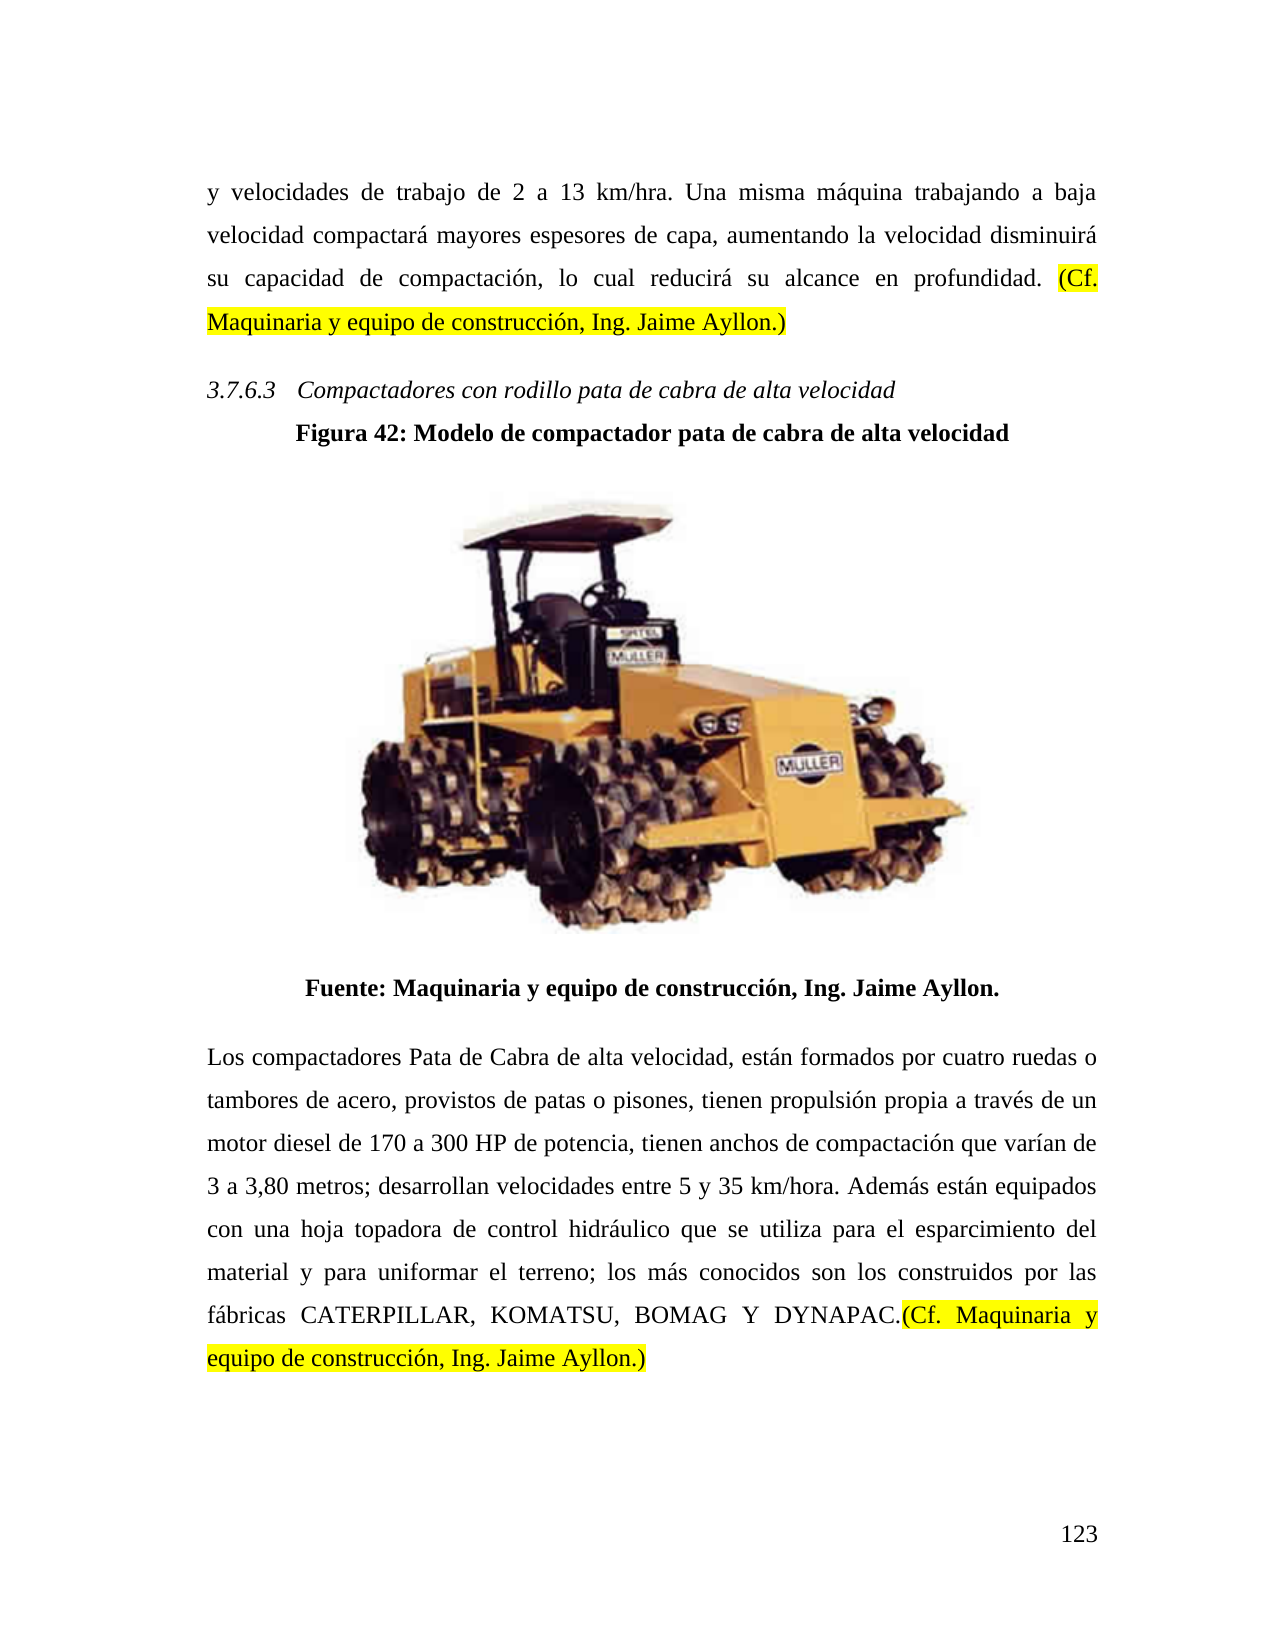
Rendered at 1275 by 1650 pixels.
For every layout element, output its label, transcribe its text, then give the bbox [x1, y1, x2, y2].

subtitle Compactadores con rodillo pata de cabra de alta velocidad [207, 375, 1098, 403]
text Fuente: Maquinaria y equipo de construcción, Ing. Jaime Ayllon. [207, 973, 1098, 1002]
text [207, 177, 1098, 335]
text Los compactadores Pata de Cabra de alta velocidad, están formados por cuatro ruedas o tambores de acero, provistos de patas o pisones, tienen propulsión propia a través de un motor diesel de 300 HP de potencia, tienen anchos de compactación que varían de ; desarrollan velocidades entre 5 y 35 km/hora. Además están equipados con una hoja topadora de control hidráulico que se utiliza para el esparcimiento del material y para uniformar el terreno; los más conocidos son los construidos por las fábricas CATERPILLAR, KOMATSU, BOMAG Y DYNAPAC.(Cf. Maquinaria y equipo de construcción, Ing. Jaime Ayllon.) [207, 1042, 1098, 1372]
picture [324, 484, 981, 934]
text Figura 42: Modelo de compactador pata de cabra de alta velocidad [207, 418, 1098, 447]
